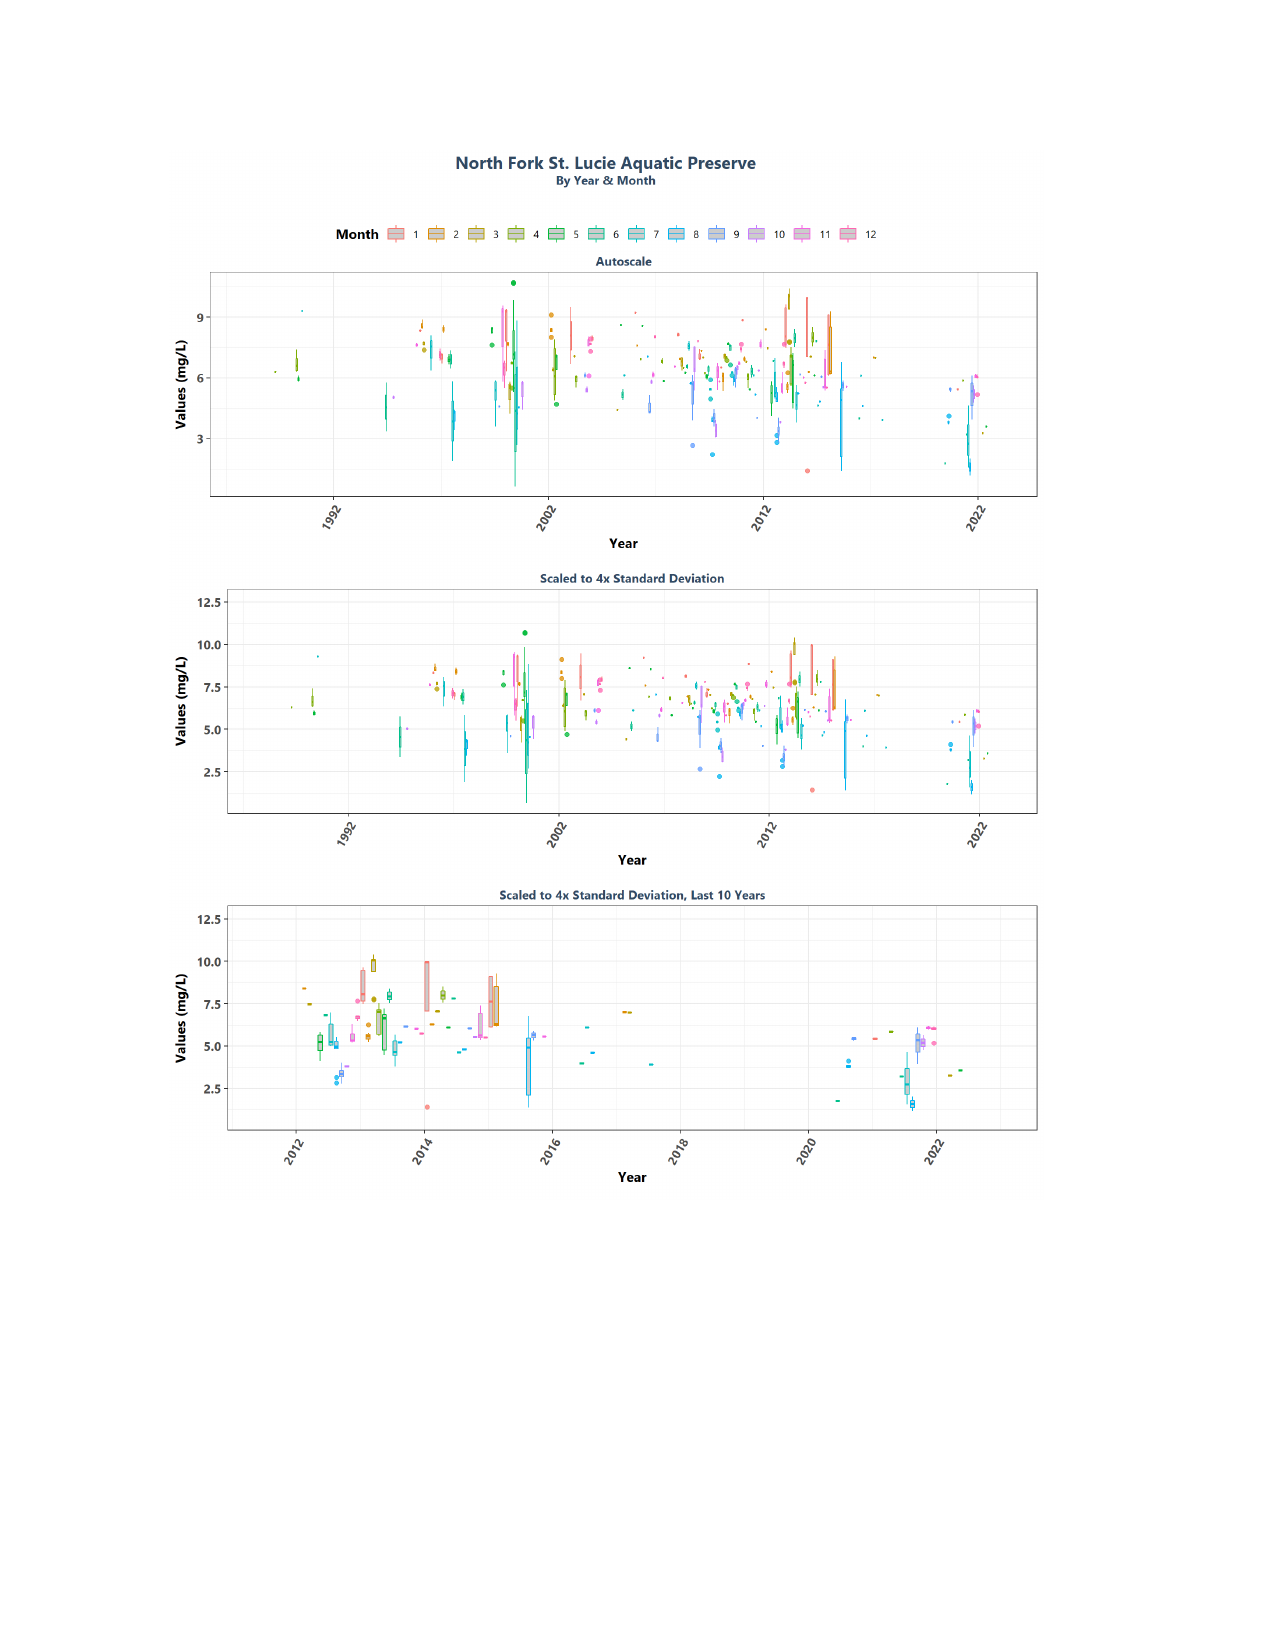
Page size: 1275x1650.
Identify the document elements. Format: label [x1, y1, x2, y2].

picture [168, 150, 1044, 1200]
